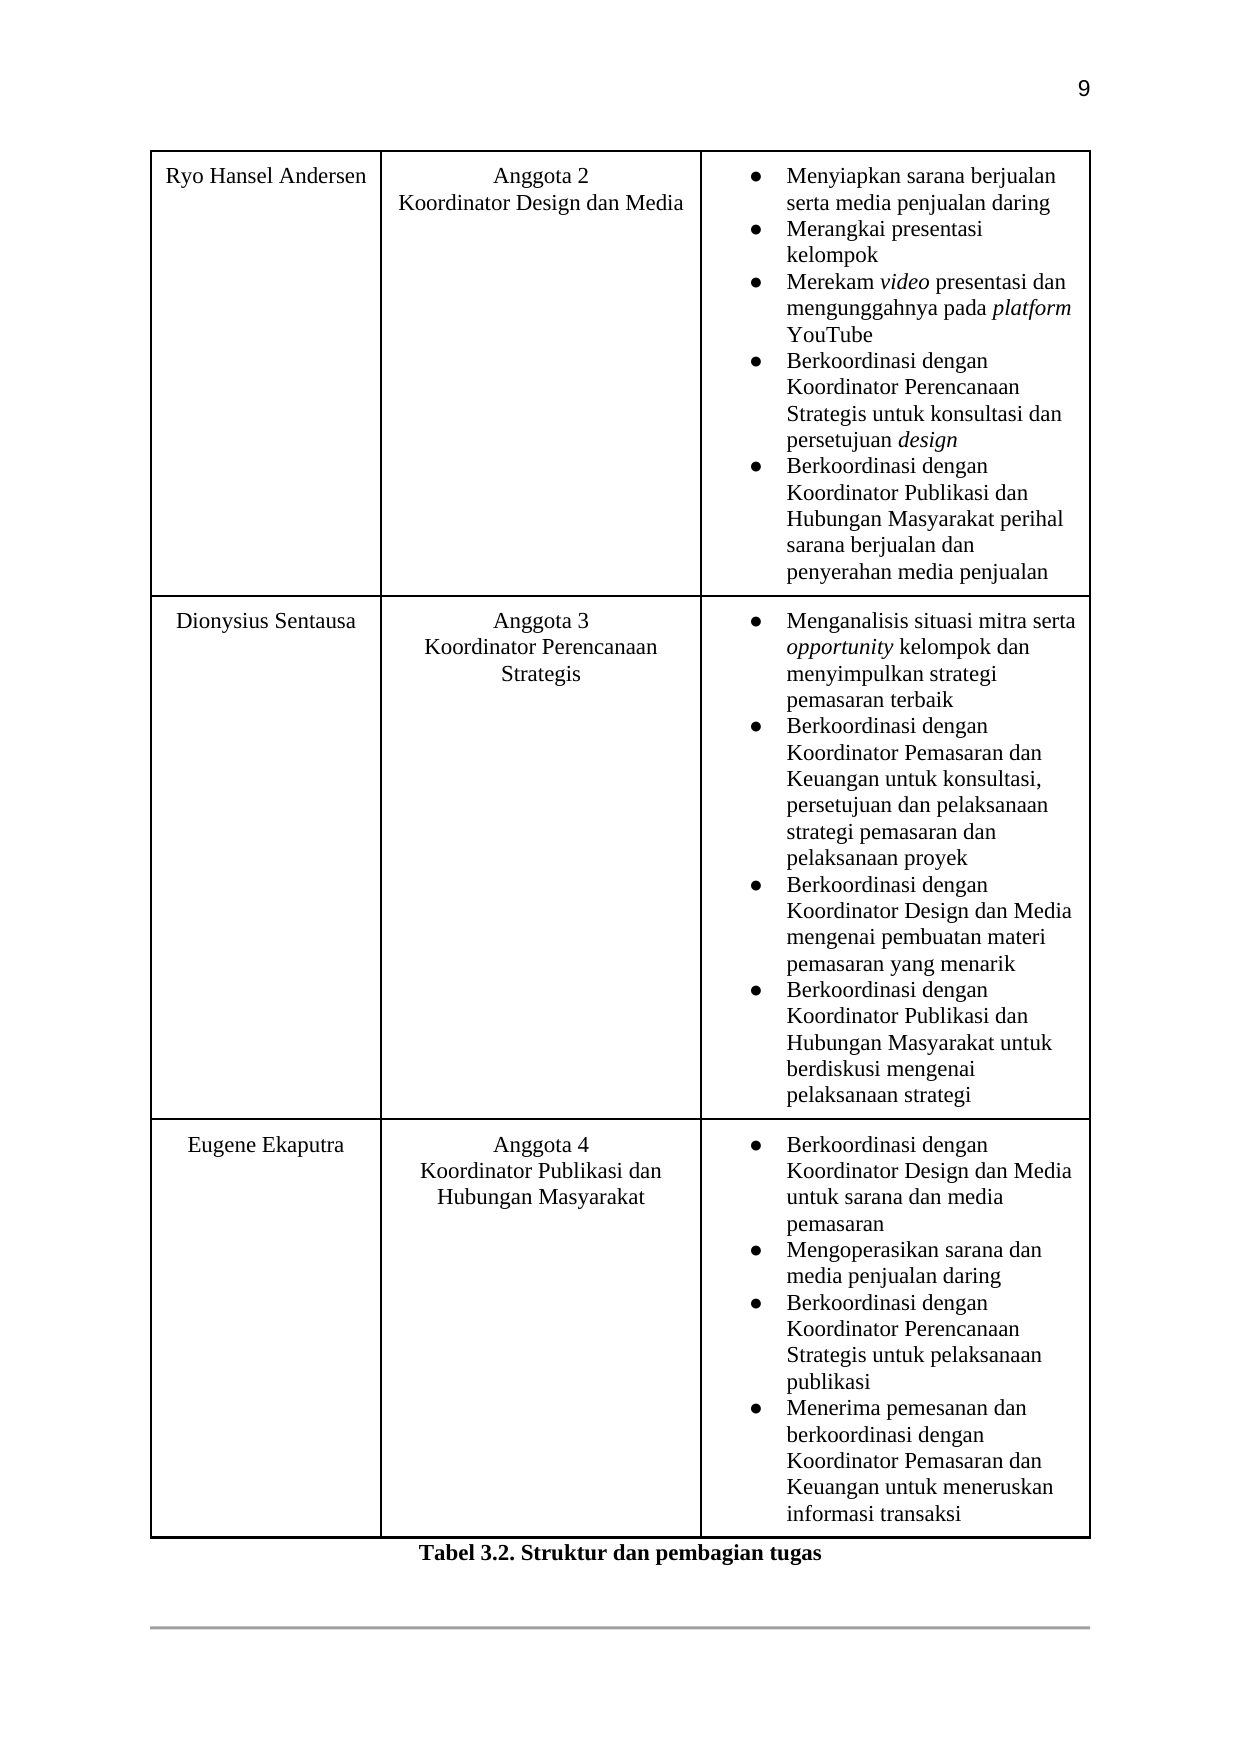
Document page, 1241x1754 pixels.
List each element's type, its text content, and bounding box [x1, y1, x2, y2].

table_header Ryo Hansel Andersen [152, 152, 380, 594]
text Tabel 3.2. Struktur dan pembagian tugas [150, 1539, 1090, 1565]
table_cell Menganalisis situasi mitra serta opportunity kelompok dan menyimpulkan strategi pemasaran terbaik Berkoordinasi dengan Koordinator Pemasaran dan Keuangan untuk konsultasi, persetujuan dan pelaksanaan strategi pemasaran dan pelaksanaan proyek Berkoordinasi dengan Koordinator Design dan Media mengenai pembuatan materi pemasaran yang menarik Berkoordinasi dengan Koordinator Publikasi dan Hubungan Masyarakat untuk berdiskusi mengenai pelaksanaan strategi [702, 597, 1089, 1118]
table_cell Anggota 3 Koordinator Perencanaan Strategis [382, 597, 700, 1118]
table_header Menyiapkan sarana berjualan serta media penjualan daring Merangkai presentasi kelompok Merekam video presentasi dan mengunggahnya pada platform YouTube Berkoordinasi dengan Koordinator Perencanaan Strategis untuk konsultasi dan persetujuan design Berkoordinasi dengan Koordinator Publikasi dan Hubungan Masyarakat perihal sarana berjualan dan penyerahan media penjualan [702, 152, 1089, 594]
table_cell Berkoordinasi dengan Koordinator Design dan Media untuk sarana dan media pemasaran Mengoperasikan sarana dan media penjualan daring Berkoordinasi dengan Koordinator Perencanaan Strategis untuk pelaksanaan publikasi Menerima pemesanan dan berkoordinasi dengan Koordinator Pemasaran dan Keuangan untuk meneruskan informasi transaksi [702, 1120, 1089, 1536]
table_cell Anggota 4 Koordinator Publikasi dan Hubungan Masyarakat [382, 1120, 700, 1536]
table_header Anggota 2 Koordinator Design dan Media [382, 152, 700, 594]
table_cell Eugene Ekaputra [152, 1120, 380, 1536]
table_cell Dionysius Sentausa [152, 597, 380, 1118]
